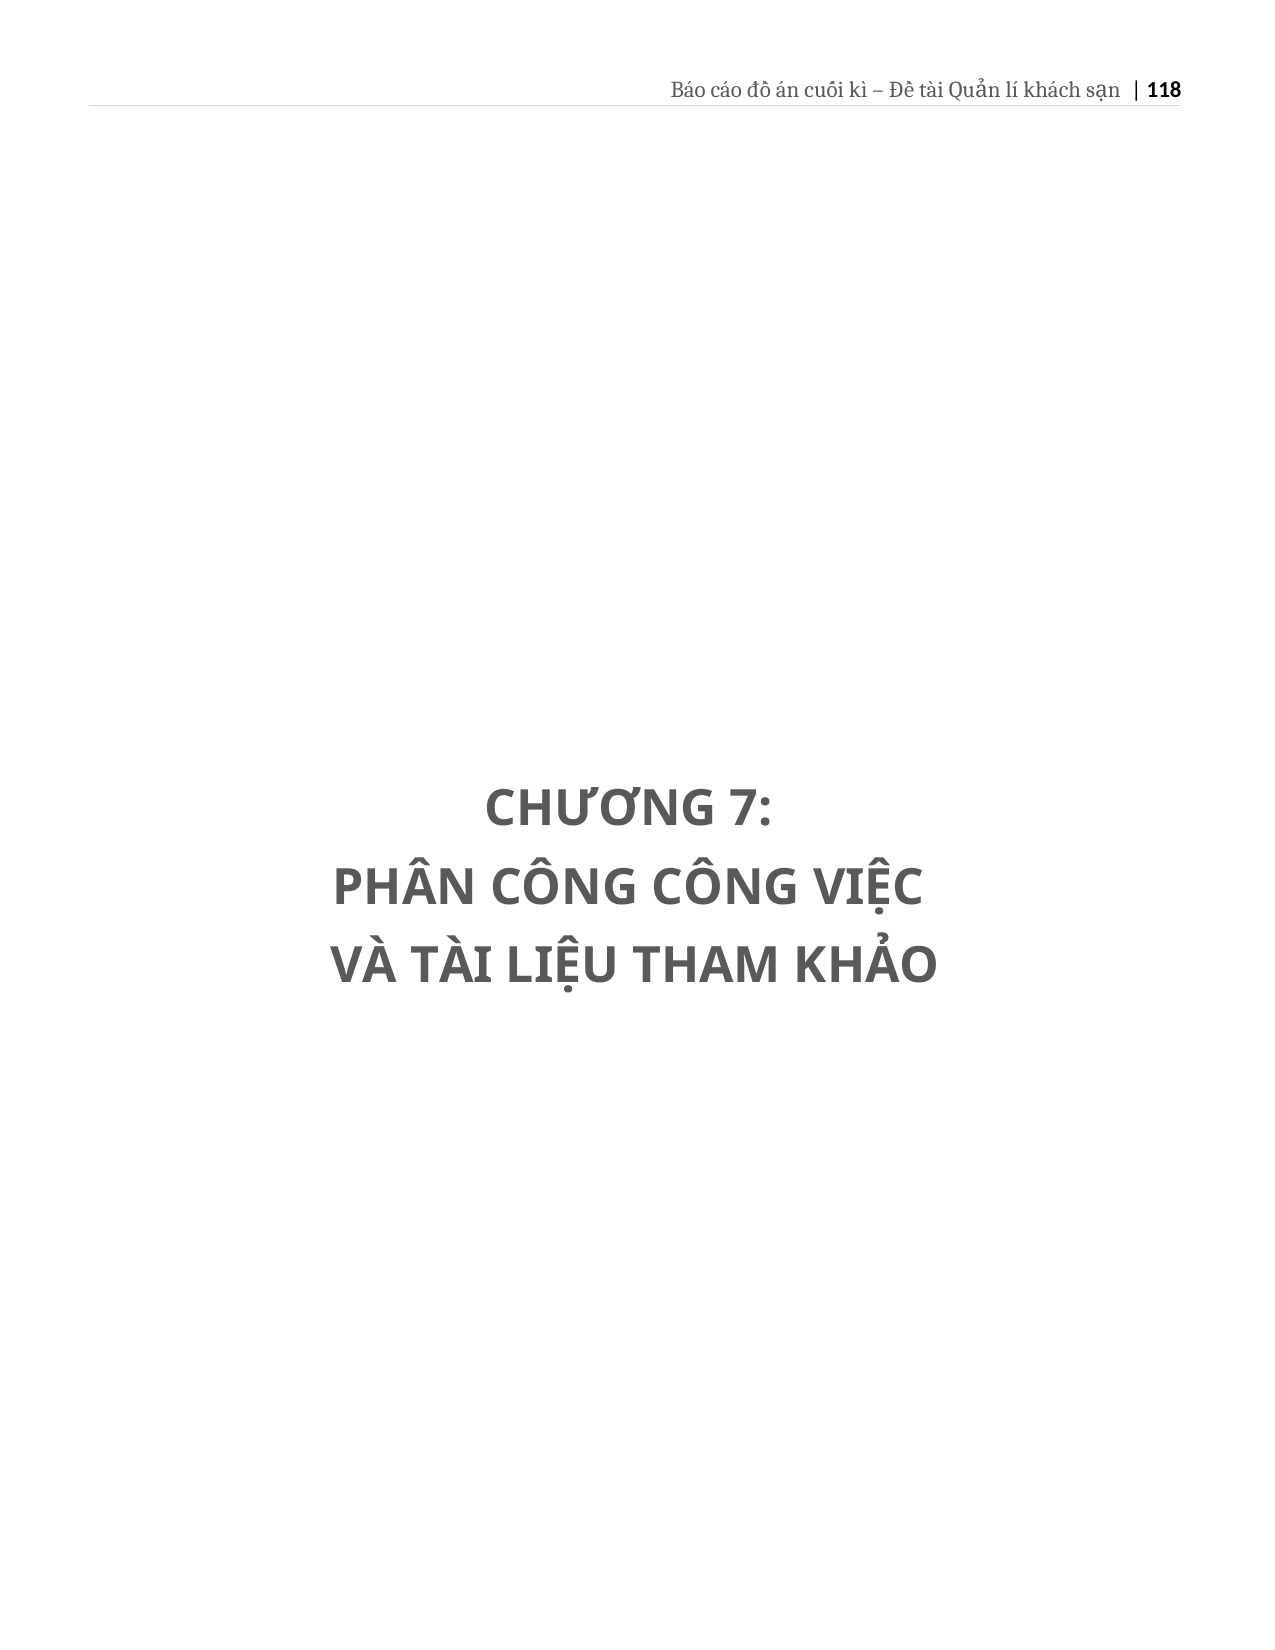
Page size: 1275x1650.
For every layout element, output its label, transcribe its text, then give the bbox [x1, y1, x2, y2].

subtitle CHƯƠNG 7: PHÂN CÔNG CÔNG VIỆC VÀ TÀI LIỆU THAM KHẢO [89, 772, 1181, 997]
